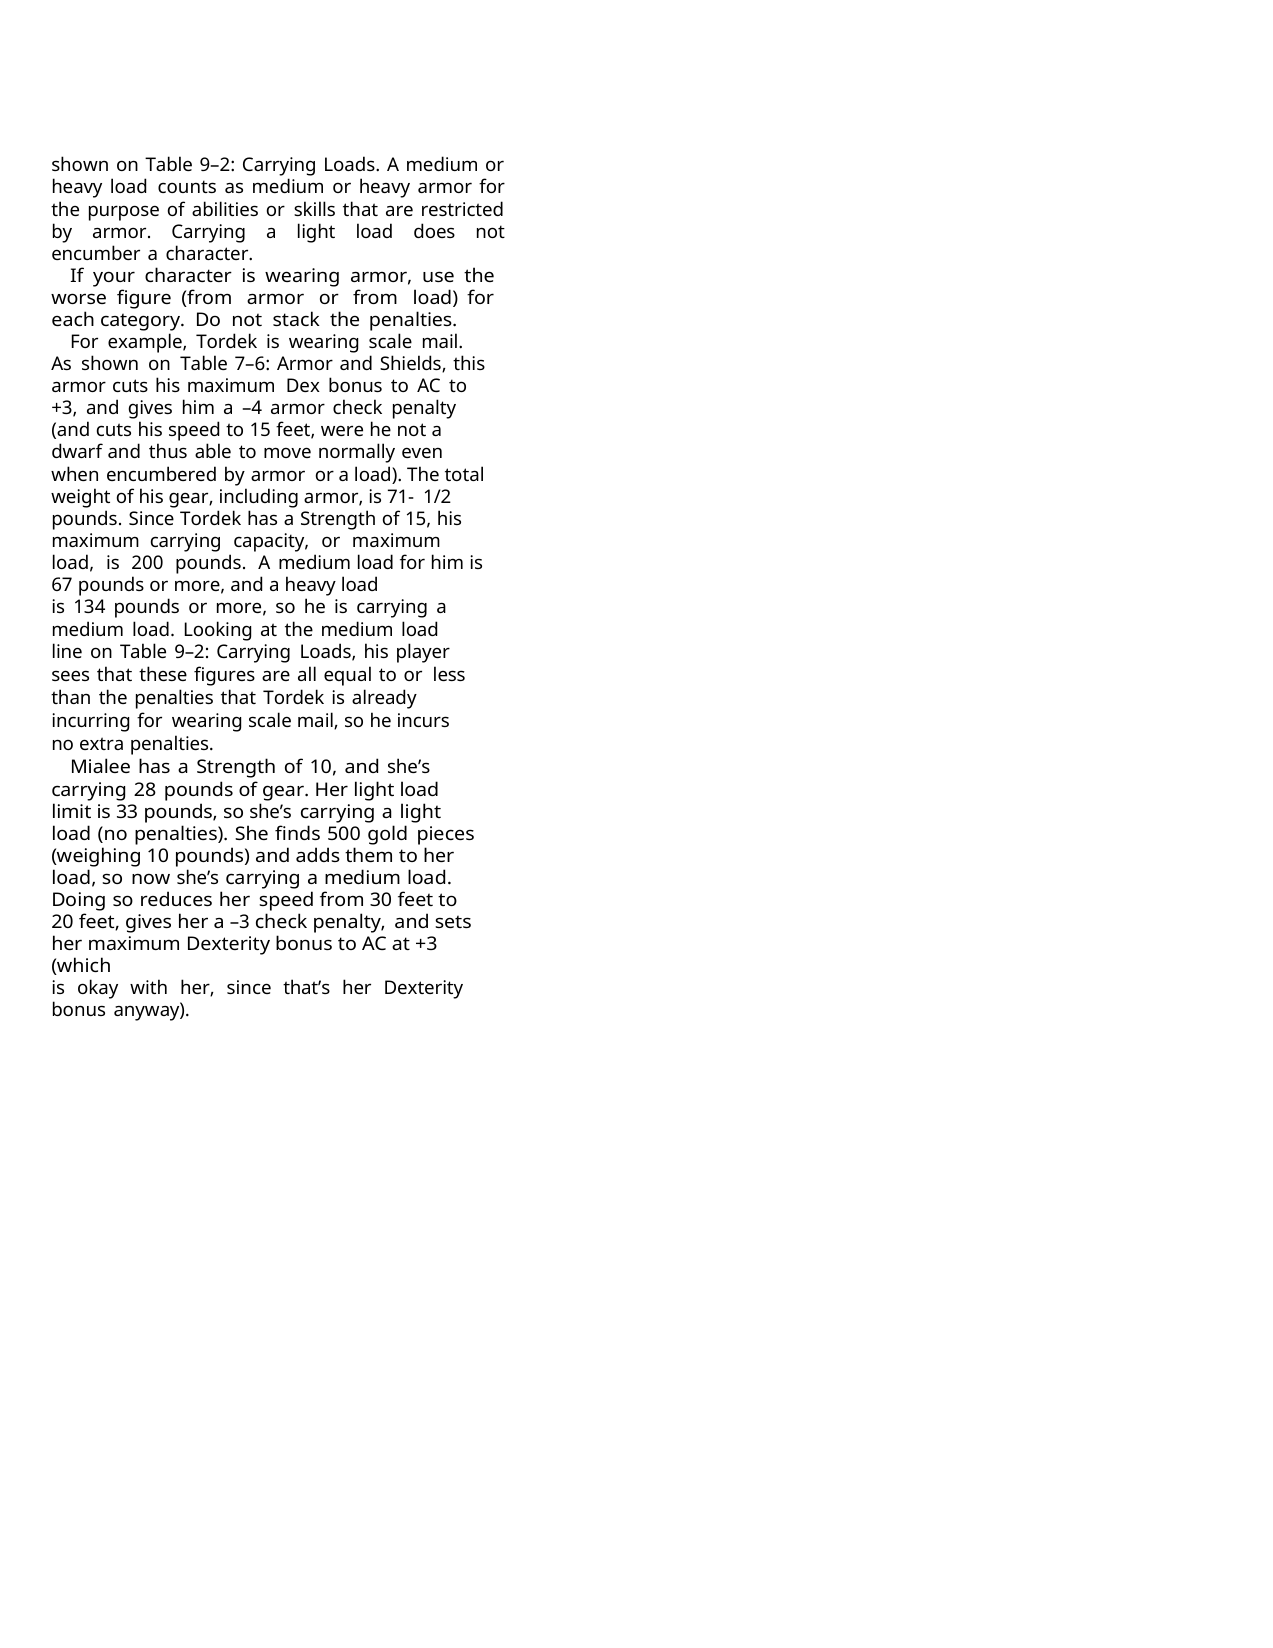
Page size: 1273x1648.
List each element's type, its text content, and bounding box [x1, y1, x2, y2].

text For example, Tordek is wearing scale mail. As shown on Table 7–6: Armor and Shields, this armor cuts his maximum Dex bonus to AC to +3, and gives him a –4 armor check penalty (and cuts his speed to 15 feet, were he not a dwarf and thus able to move normally even when encumbered by armor or a load). The total weight of his gear, including armor, is 71- 1/2 pounds. Since Tordek has a Strength of 15, his maximum carrying capacity, or maximum load, is 200 pounds. A medium load for him is 67 pounds or more, and a heavy load [51, 331, 486, 596]
text shown on Table 9–2: Carrying Loads. A medium or heavy load counts as medium or heavy armor for the purpose of abilities or skills that are restricted by armor. Carrying a light load does not encumber a character. [51, 154, 504, 264]
text is okay with her, since that’s her Dexterity bonus anyway). [51, 977, 477, 1021]
text Mialee has a Strength of 10, and she’s carrying 28 pounds of gear. Her light load limit is 33 pounds, so she’s carrying a light load (no penalties). She finds 500 gold pieces (weighing 10 pounds) and adds them to her load, so now she’s carrying a medium load. Doing so reduces her speed from 30 feet to 20 feet, gives her a –3 check penalty, and sets her maximum Dexterity bonus to AC at +3 (which [51, 756, 477, 977]
text If your character is wearing armor, use the worse figure (from armor or from load) for each category. Do not stack the penalties. [51, 264, 494, 331]
text is 134 pounds or more, so he is carrying a medium load. Looking at the medium load line on Table 9–2: Carrying Loads, his player sees that these figures are all equal to or less than the penalties that Tordek is already incurring for wearing scale mail, so he incurs no extra penalties. [51, 596, 477, 755]
